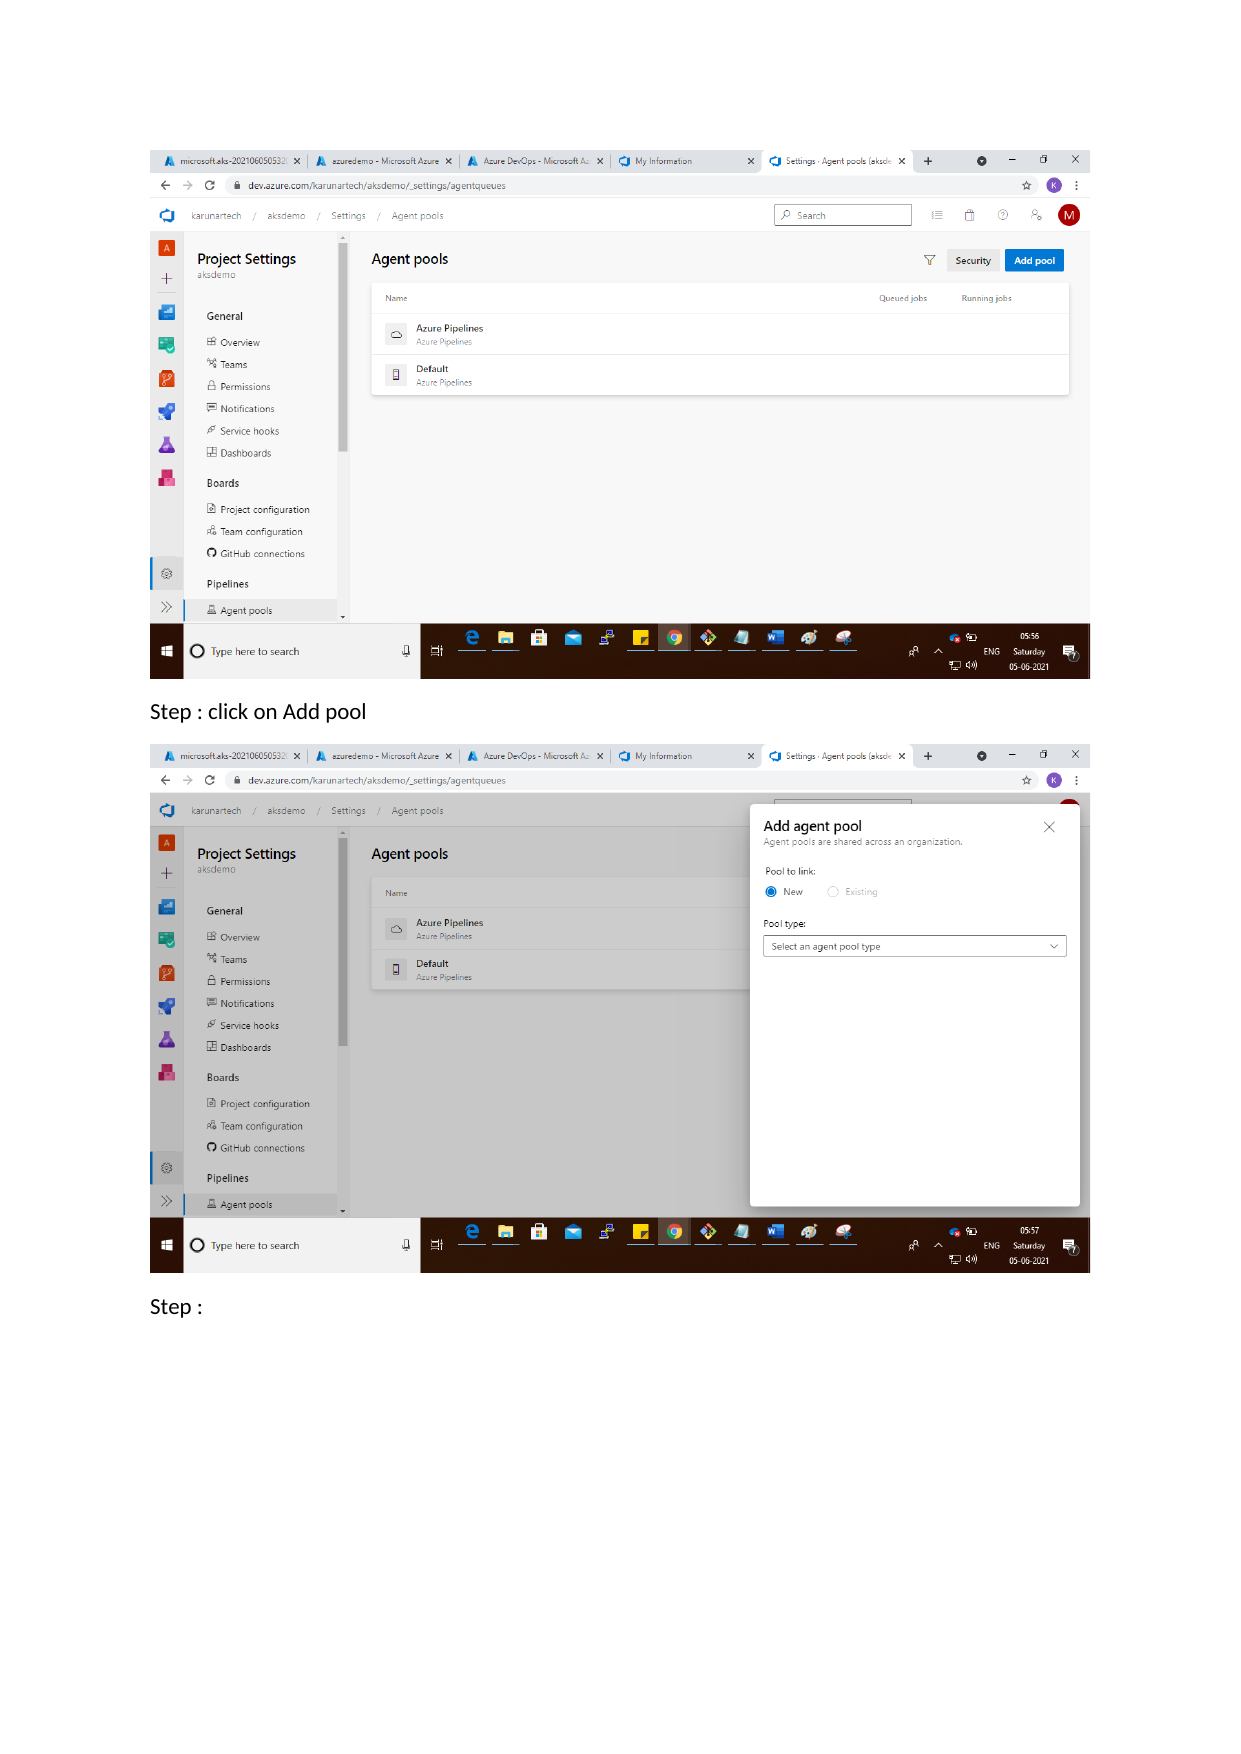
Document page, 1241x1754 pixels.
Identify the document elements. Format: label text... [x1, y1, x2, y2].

picture [150, 150, 1091, 679]
text Step : click on Add pool [150, 697, 1090, 726]
picture [150, 744, 1091, 1273]
text Step : [150, 1292, 1090, 1320]
